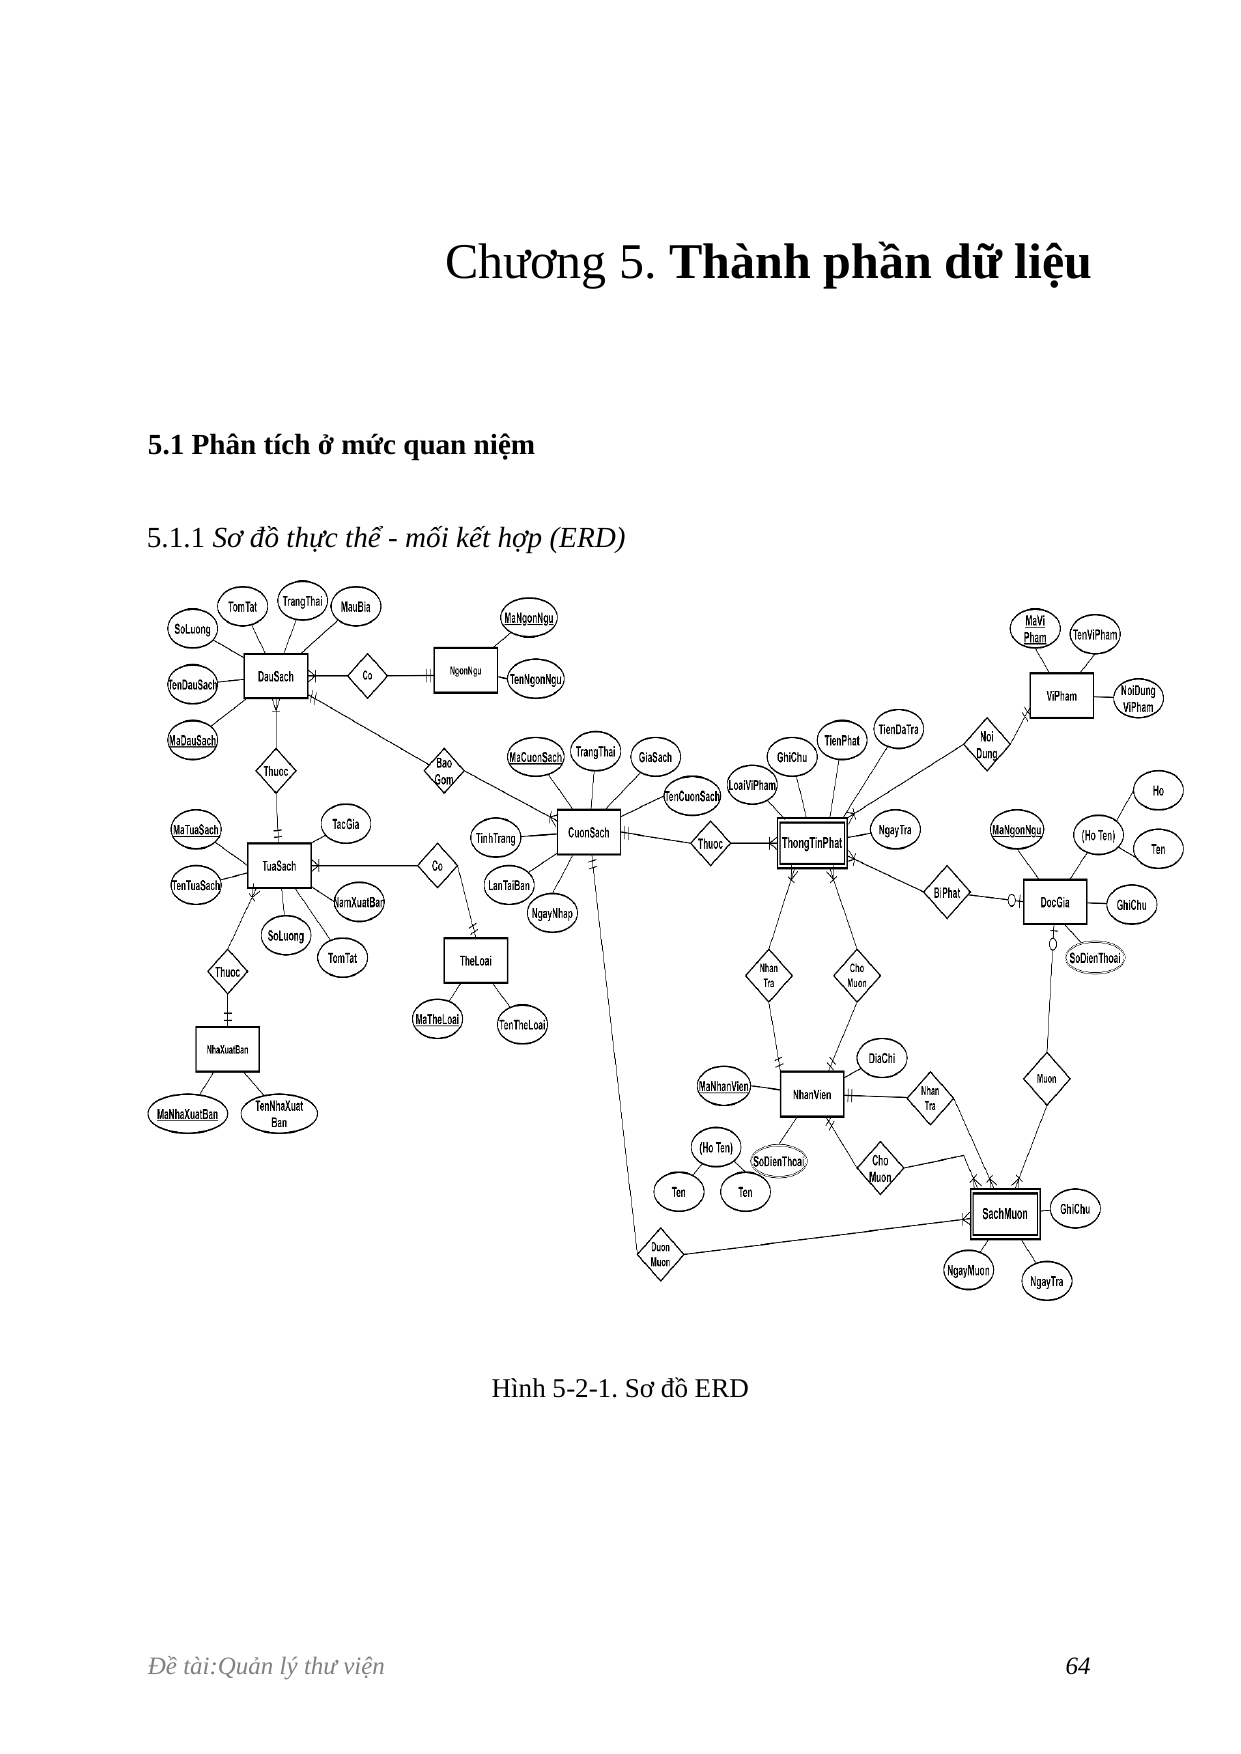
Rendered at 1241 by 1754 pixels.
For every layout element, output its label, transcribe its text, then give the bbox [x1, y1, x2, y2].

subtitle Thành phần dữ liệu [148, 232, 1092, 289]
subtitle Phân tích ở mức quan niệm [148, 418, 1092, 464]
picture [147, 580, 1184, 1301]
subtitle Sơ đồ thực thể - mối kết hợp (ERD) [147, 514, 1092, 556]
